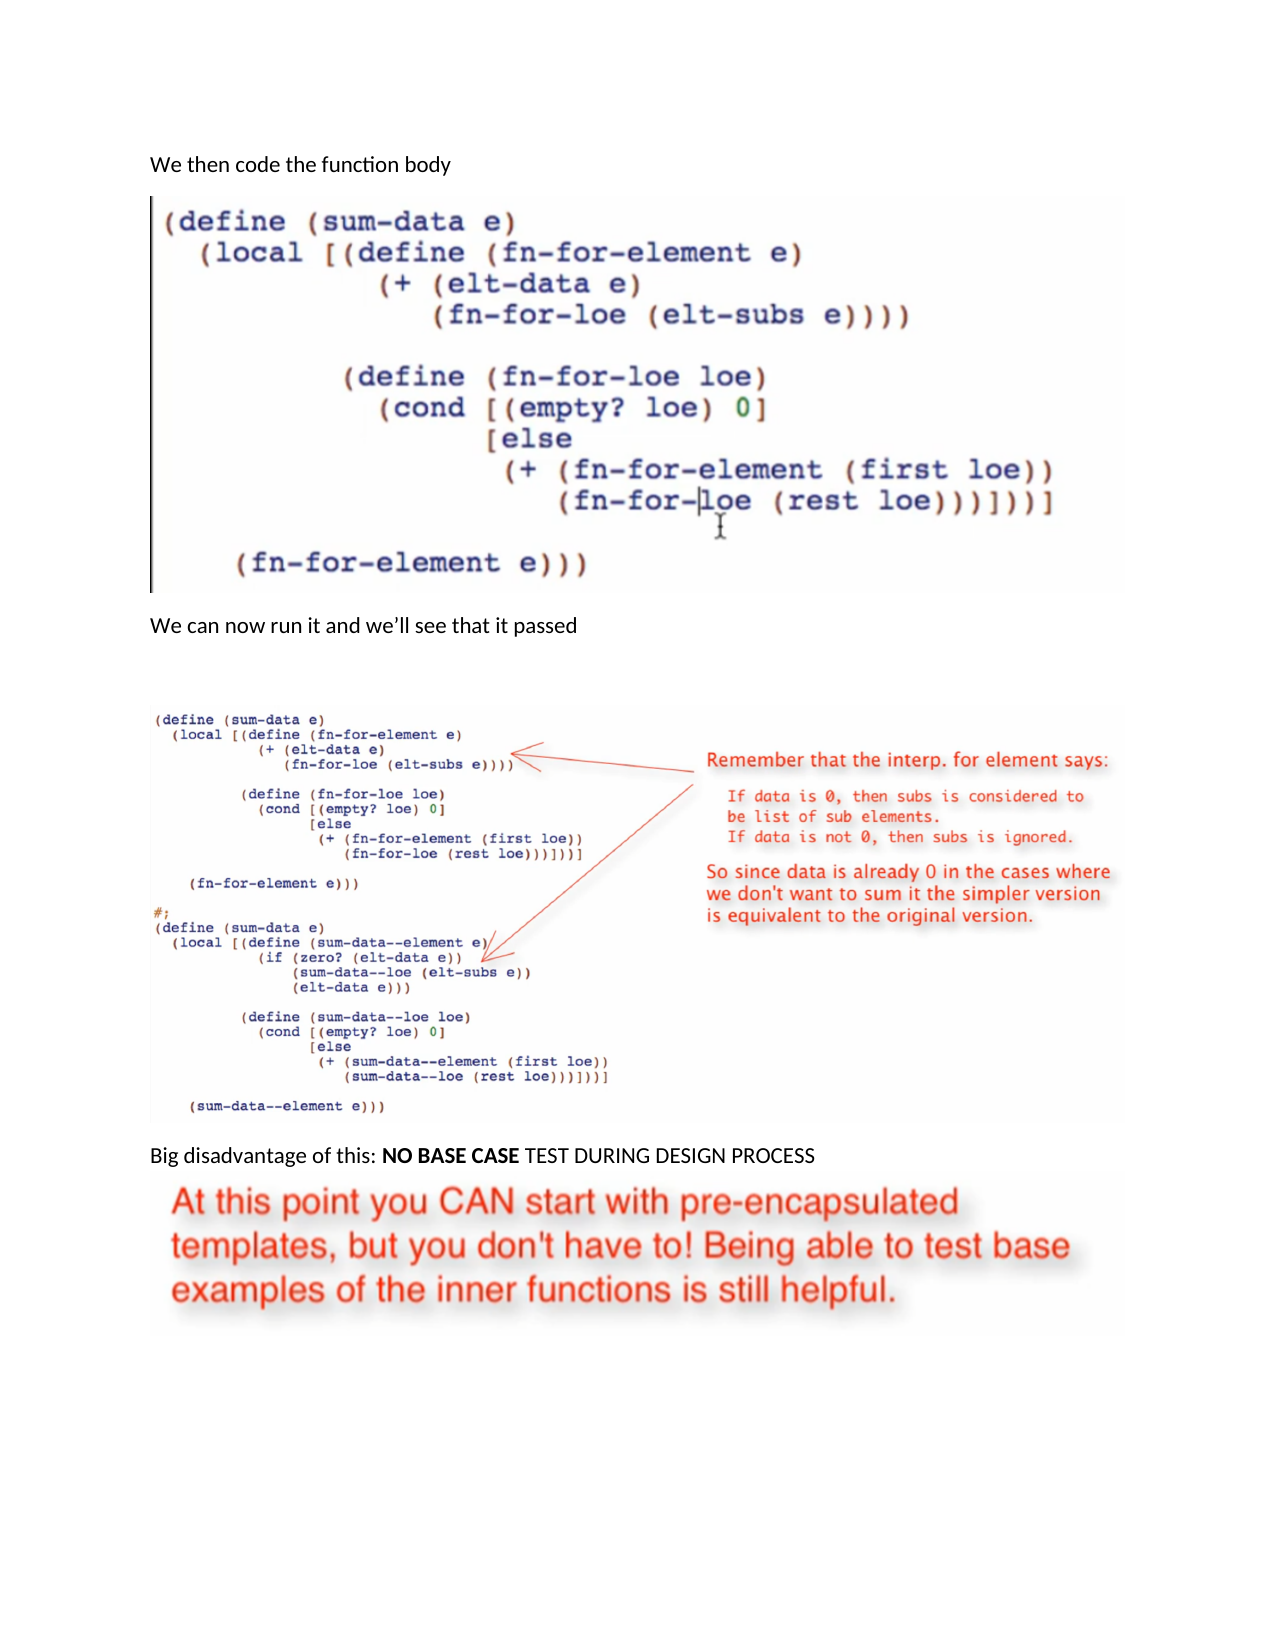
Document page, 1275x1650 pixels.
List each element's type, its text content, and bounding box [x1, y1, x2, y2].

text We then code the function body [150, 150, 1125, 178]
text Big disadvantage of this: NO BASE CASE TEST DURING DESIGN PROCESS [150, 1141, 1125, 1171]
text We can now run it and we’ll see that it passed [150, 611, 1125, 639]
picture [150, 196, 1125, 593]
picture [150, 1171, 1125, 1336]
picture [150, 705, 1125, 1123]
